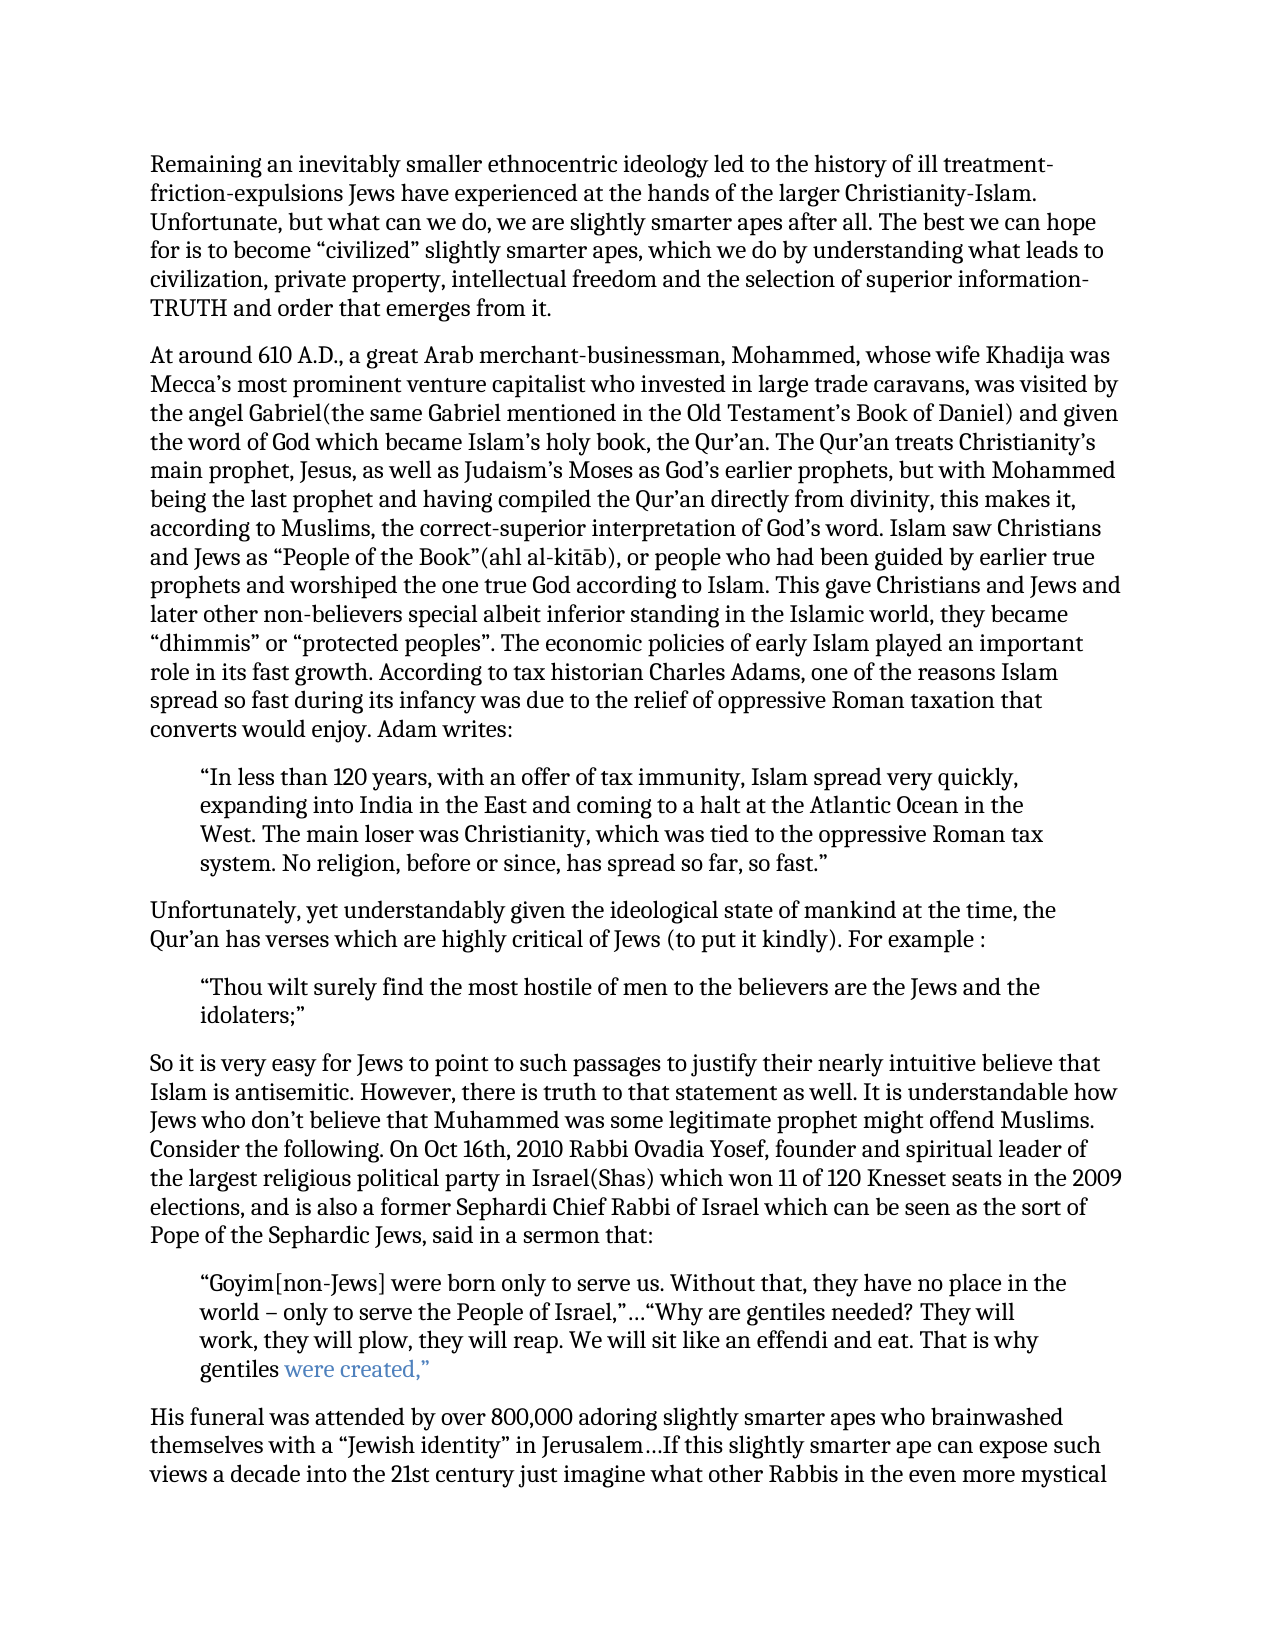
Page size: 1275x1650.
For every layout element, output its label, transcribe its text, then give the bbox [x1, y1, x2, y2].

text “Thou wilt surely find the most hostile of men to the believers are the Jews and the idolaters;” [200, 972, 1075, 1030]
text At around 610 A.D., a great Arab merchant-businessman, Mohammed, whose wife Khadija was Mecca’s most prominent venture capitalist who invested in large trade caravans, was visited by the angel Gabriel(the same Gabriel mentioned in the Old Testament’s Book of Daniel) and given the word of God which became Islam’s holy book, the Qur’an. The Qur’an treats Christianity’s main prophet, Jesus, as well as Judaism’s Moses as God’s earlier prophets, but with Mohammed being the last prophet and having compiled the Qur’an directly from divinity, this makes it, according to Muslims, the correct-superior interpretation of God’s word. Islam saw Christians and Jews as “People of the Book”(ahl al-kitāb), or people who had been guided by earlier true prophets and worshiped the one true God according to Islam. This gave Christians and Jews and later other non-believers special albeit inferior standing in the Islamic world, they became “dhimmis” or “protected peoples”. The economic policies of early Islam played an important role in its fast growth. According to tax historian Charles Adams, one of the reasons Islam spread so fast during its infancy was due to the relief of oppressive Roman taxation that converts would enjoy. Adam writes: [150, 341, 1125, 744]
text “In less than 120 years, with an offer of tax immunity, Islam spread very quickly, expanding into India in the East and coming to a halt at the Atlantic Ocean in the West. The main loser was Christianity, which was tied to the oppressive Roman tax system. No religion, before or since, has spread so far, so fast.” [200, 762, 1075, 877]
text Unfortunately, yet understandably given the ideological state of mankind at the time, the Qur’an has verses which are highly critical of Jews (to put it kindly). For example : [150, 896, 1125, 954]
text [150, 1402, 1125, 1489]
text So it is very easy for Jews to point to such passages to justify their nearly intuitive believe that Islam is antisemitic. However, there is truth to that statement as well. It is understandable how Jews who don’t believe that Muhammed was some legitimate prophet might offend Muslims. Consider the following. On Oct 16th, 2010 Rabbi Ovadia Yosef, founder and spiritual leader of the largest religious political party in Israel(Shas) which won 11 of 120 Knesset seats in the 2009 elections, and is also a former Sephardi Chief Rabbi of Israel which can be seen as the sort of Pope of the Sephardic Jews, said in a sermon that: [150, 1049, 1125, 1250]
text Remaining an inevitably smaller ethnocentric ideology led to the history of ill treatment-friction-expulsions Jews have experienced at the hands of the larger Christianity-Islam. Unfortunate, but what can we do, we are slightly smarter apes after all. The best we can hope for is to become “civilized” slightly smarter apes, which we do by understanding what leads to civilization, private property, intellectual freedom and the selection of superior information-TRUTH and order that emerges from it. [150, 150, 1125, 322]
text “Goyim[non-Jews] were born only to serve us. Without that, they have no place in the world – only to serve the People of Israel,”…“Why are gentiles needed? They will work, they will plow, they will reap. We will sit like an effendi and eat. That is why gentiles were created,” [200, 1269, 1075, 1384]
